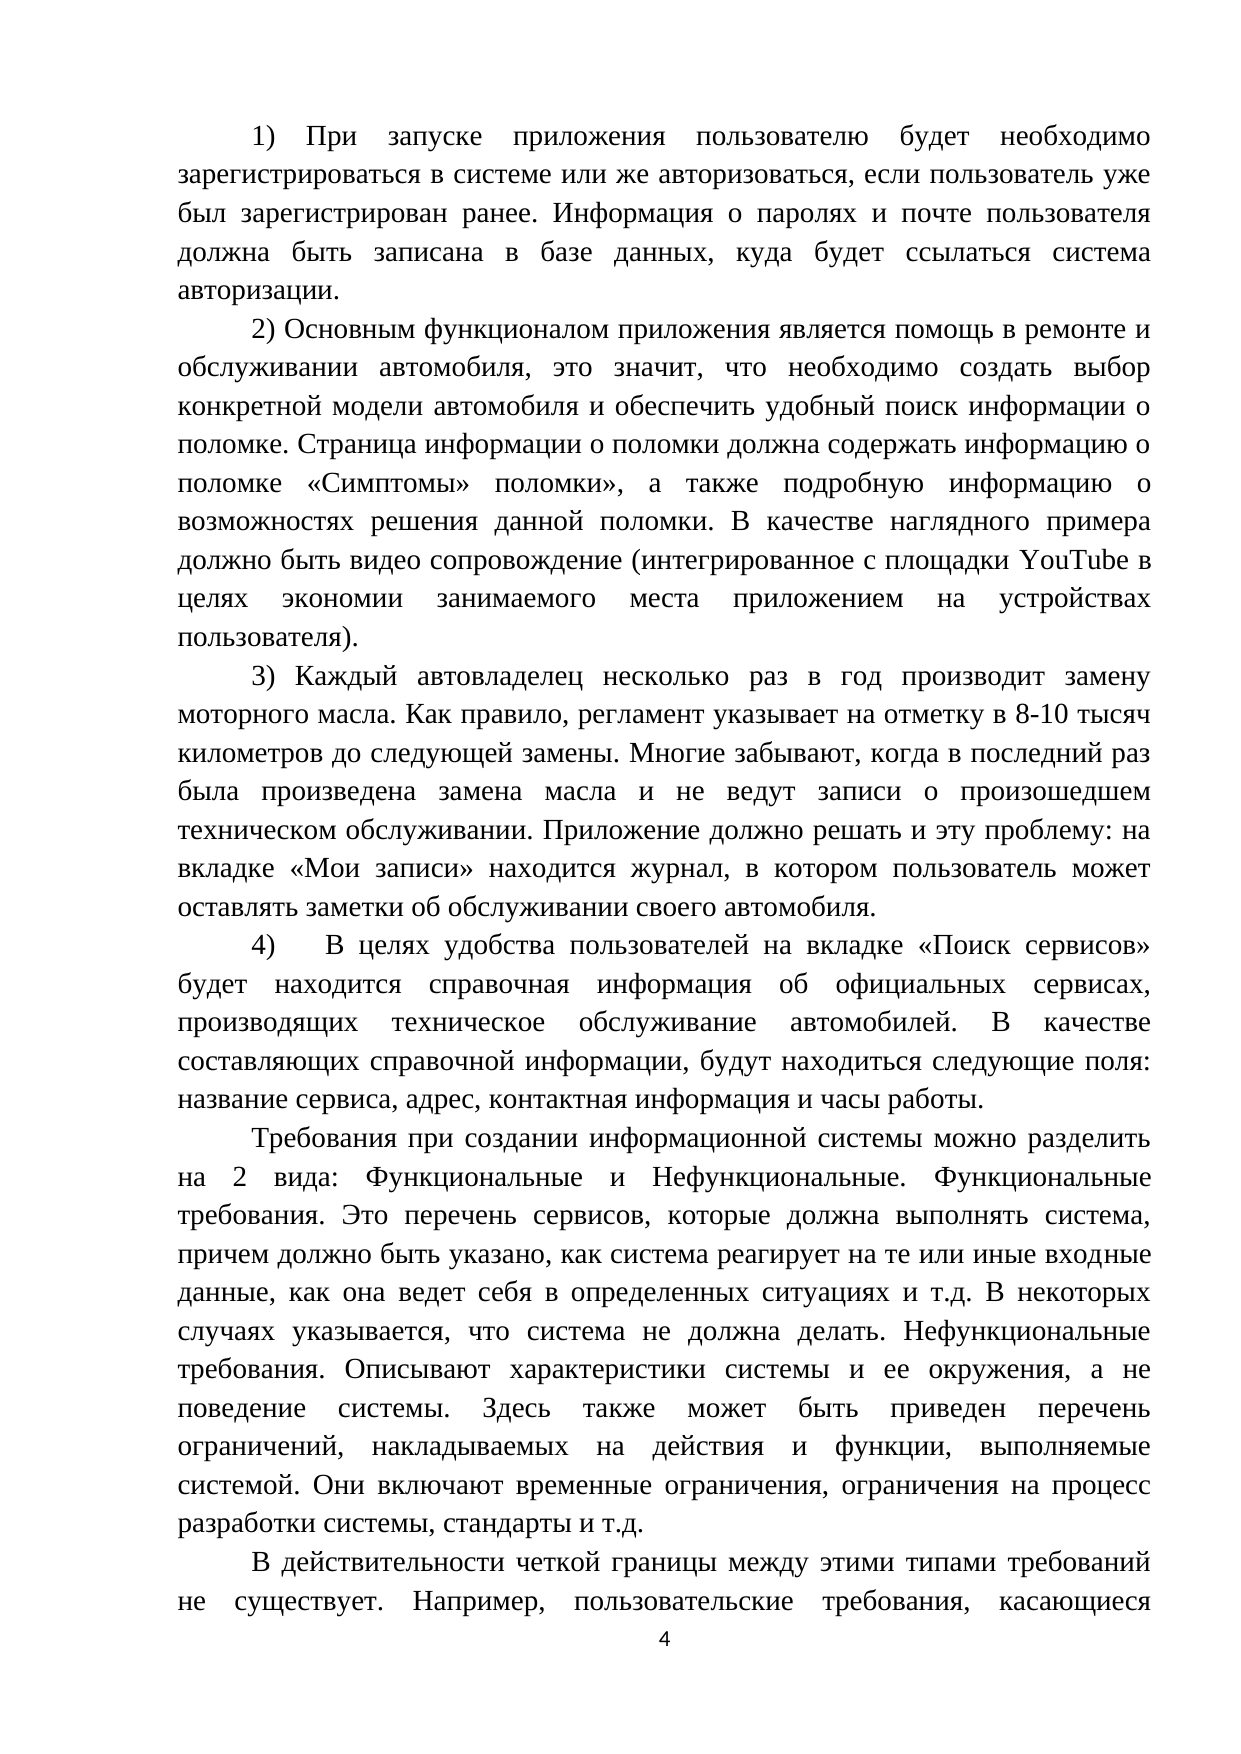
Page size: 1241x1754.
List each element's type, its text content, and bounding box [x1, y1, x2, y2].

text 2) Основным функционалом приложения является помощь в ремонте и обслуживании автомобиля, это значит, что необходимо создать выбор конкретной модели автомобиля и обеспечить удобный поиск информации о поломке. Страница информации о поломки должна содержать информацию о поломке «Симптомы» поломки», а также подробную информацию о возможностях решения данной поломки. В качестве наглядного примера должно быть видео сопровождение (интегрированное с площадки YouTube в целях экономии занимаемого места приложением на устройствах пользователя). [177, 311, 1152, 653]
list В целях удобства пользователей на вкладке «Поиск сервисов» будет находится справочная информация об официальных сервисах, производящих техническое обслуживание автомобилей. В качестве составляющих справочной информации, будут находиться следующие поля: название сервиса, адрес, контактная информация и часы работы. [177, 927, 1152, 1115]
text 1) При запуске приложения пользователю будет необходимо зарегистрироваться в системе или же авторизоваться, если пользователь уже был зарегистрирован ранее. Информация о паролях и почте пользователя должна быть записана в базе данных, куда будет ссылаться система авторизации. [177, 118, 1152, 306]
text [177, 1544, 1152, 1616]
text Требования при создании информационной системы можно разделить на 2 вида: Функциональные и Нефункциональные. Функциональные требования. Это перечень сервисов, которые должна выполнять система, причем должно быть указано, как система реагирует на те или иные входные данные, как она ведет себя в определенных ситуациях и т.д. В некоторых случаях указывается, что система не должна делать. Нефункциональные требования. Описывают характеристики системы и ее окружения, а не поведение системы. Здесь также может быть приведен перечень ограничений, накладываемых на действия и функции, выполняемые системой. Они включают временные ограничения, ограничения на процесс разработки системы, стандарты и т.д. [177, 1120, 1152, 1539]
text 3) Каждый автовладелец несколько раз в год производит замену моторного масла. Как правило, регламент указывает на отметку в 8-10 тысяч километров до следующей замены. Многие забывают, когда в последний раз была произведена замена масла и не ведут записи о произошедшем техническом обслуживании. Приложение должно решать и эту проблему: на вкладке «Мои записи» находится журнал, в котором пользователь может оставлять заметки об обслуживании своего автомобиля. [177, 658, 1152, 922]
